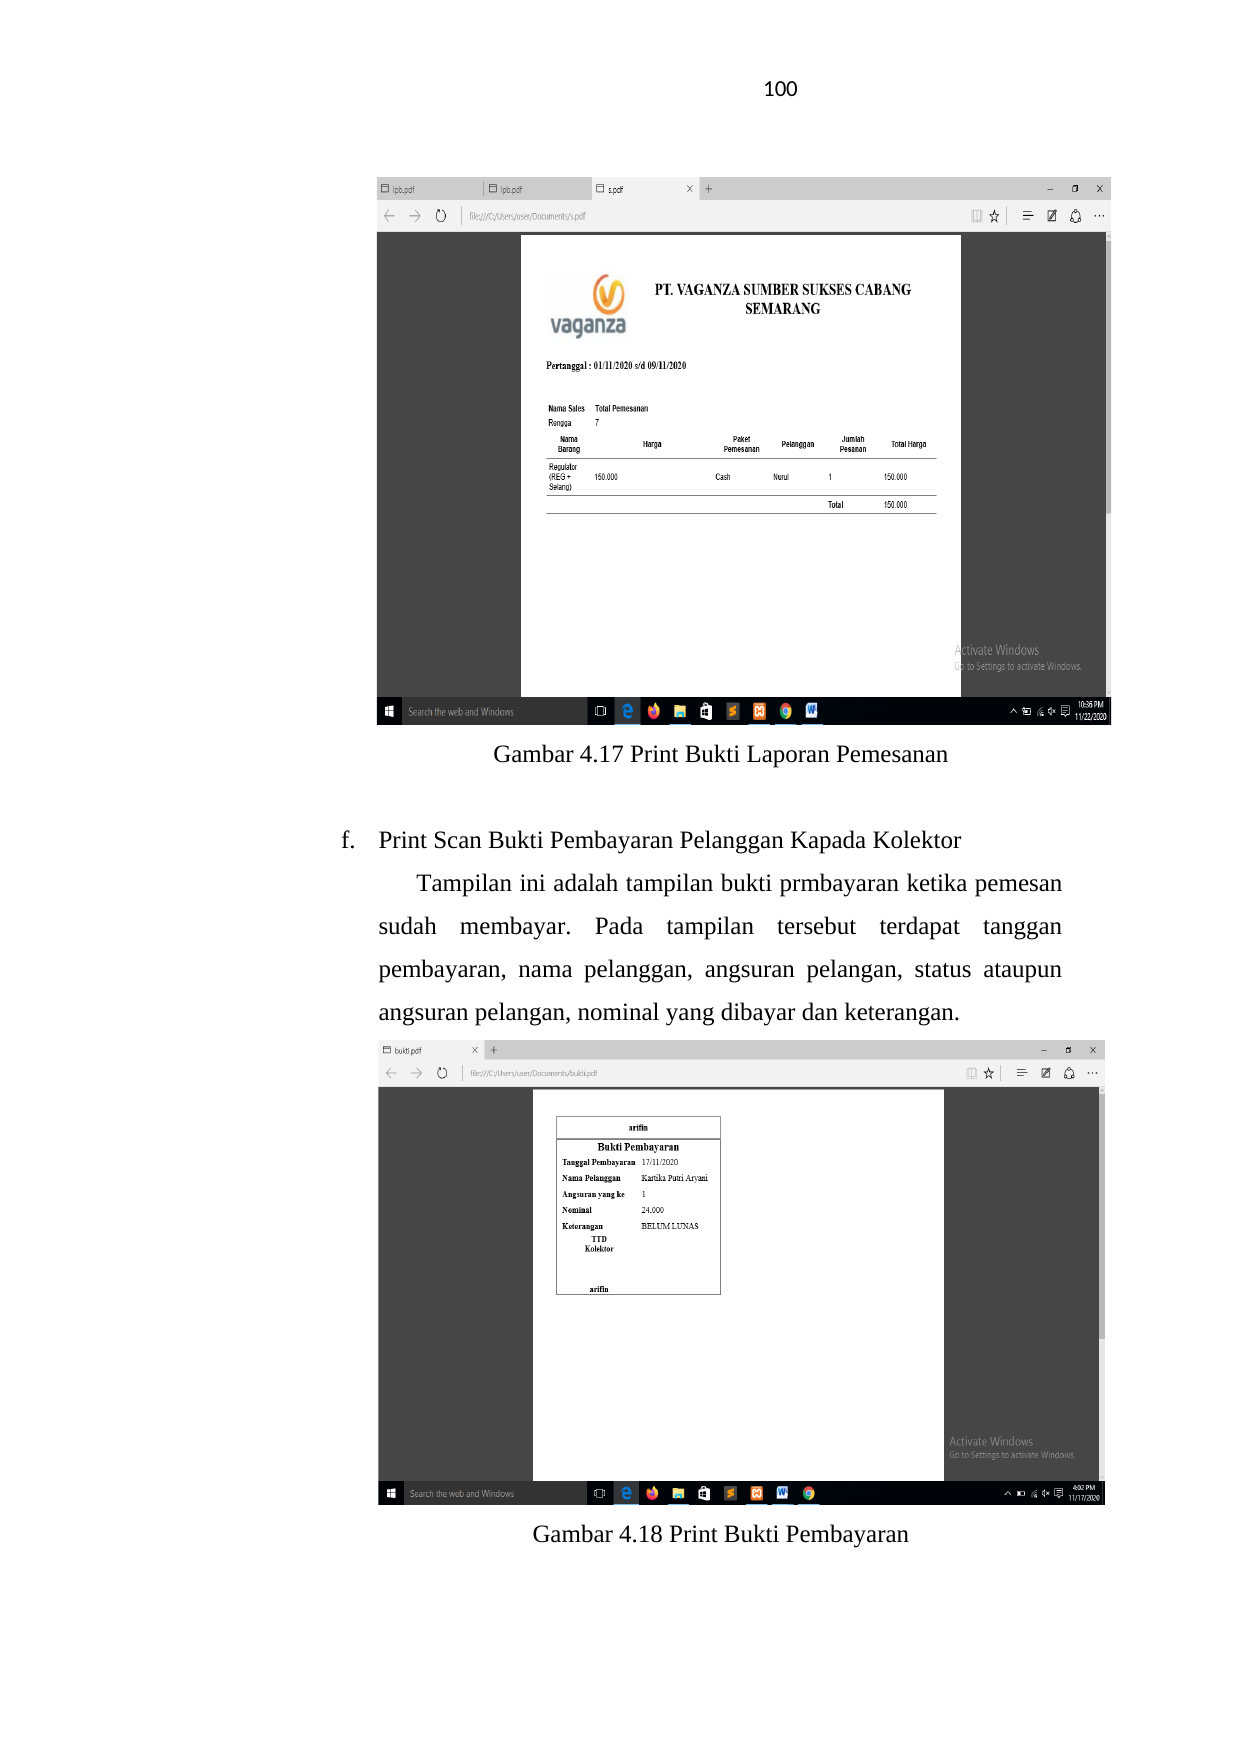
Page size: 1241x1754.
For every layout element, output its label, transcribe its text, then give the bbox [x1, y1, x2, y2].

picture [376, 177, 1112, 725]
list Gambar 4.17 Print Bukti Laporan Pemesanan [378, 739, 1063, 767]
list Gambar 4.18 Print Bukti Pembayaran [378, 1519, 1063, 1547]
list Tampilan ini adalah tampilan bukti prmbayaran ketika pemesan sudah membayar. Pada tampilan tersebut terdapat tanggan pembayaran, nama pelanggan, angsuran pelangan, status ataupun angsuran pelangan, nominal yang dibayar dan keterangan. [378, 868, 1063, 1026]
picture [378, 1040, 1105, 1505]
list Print Scan Bukti Pembayaran Pelanggan Kapada Kolektor [341, 825, 1063, 854]
